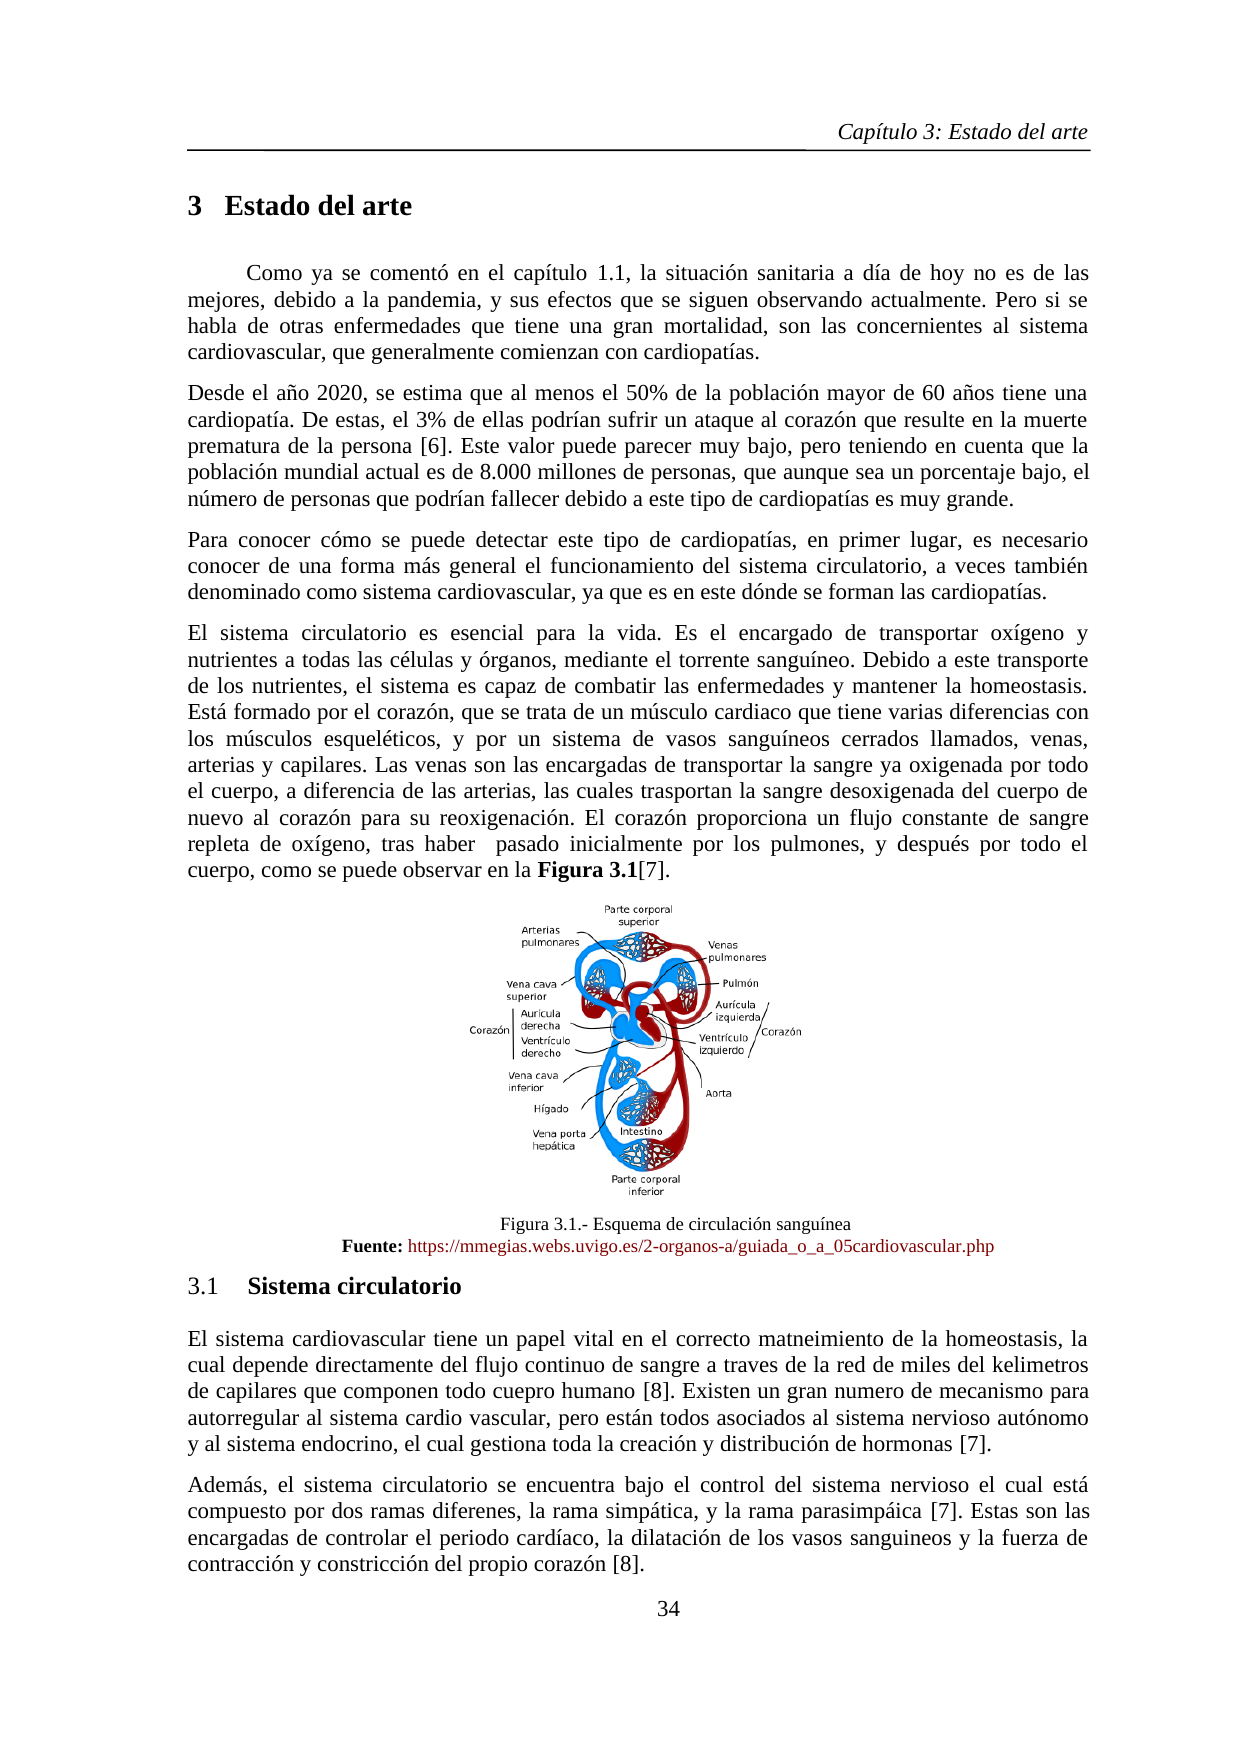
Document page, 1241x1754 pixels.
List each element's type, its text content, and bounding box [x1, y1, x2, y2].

text El sistema cardiovascular tiene un papel vital en el correcto matneimiento de la homeostasis, la cual depende directamente del flujo continuo de sangre a traves de la red de miles del kelimetros de capilares que componen todo cuepro humano . Existen un gran numero de mecanismo para autorregular al sistema cardio vascular, pero están todos asociados al sistema nervioso autónomo y al sistema endocrino, el cual gestiona toda la creación y distribución de hormonas . [187, 1325, 1090, 1456]
text Como ya se comentó en el capítulo 1.1, la situación sanitaria a día de hoy no es de las mejores, debido a la pandemia, y sus efectos que se siguen observando actualmente. Pero si se habla de otras enfermedades que tiene una gran mortalidad, son las concernientes al sistema cardiovascular, que generalmente comienzan con cardiopatías. [187, 259, 1090, 365]
text Para conocer cómo se puede detectar este tipo de cardiopatías, en primer lugar, es necesario conocer de una forma más general el funcionamiento del sistema circulatorio, a veces también denominado como sistema cardiovascular, ya que es en este dónde se forman las cardiopatías. [187, 526, 1090, 605]
text El sistema circulatorio es esencial para la vida. Es el encargado de transportar oxígeno y nutrientes a todas las células y órganos, mediante el torrente sanguíneo. Debido a este transporte de los nutrientes, el sistema es capaz de combatir las enfermedades y mantener la homeostasis. Está formado por el corazón, que se trata de un músculo cardiaco que tiene varias diferencias con los músculos esqueléticos, y por un sistema de vasos sanguíneos cerrados llamados, venas, arterias y capilares. Las venas son las encargadas de transportar la sangre ya oxigenada por todo el cuerpo, a diferencia de las arterias, las cuales trasportan la sangre desoxigenada del cuerpo de nuevo al corazón para su reoxigenación. El corazón proporciona un flujo constante de sangre repleta de oxígeno, tras haber pasado inicialmente por los pulmones, y después por todo el cuerpo, como se puede observar en la Figura 3.1. [187, 619, 1090, 883]
subtitle Estado del arte [187, 188, 1090, 222]
subtitle Sistema circulatorio [187, 1271, 1090, 1300]
text Desde el año 2020, se estima que al menos el 50% de la población mayor de 60 años tiene una cardiopatía. De estas, el 3% de ellas podrían sufrir un ataque al corazón que resulte en la muerte prematura de la persona . Este valor puede parecer muy bajo, pero teniendo en cuenta que la población mundial actual es de 8.000 millones de personas, que aunque sea un porcentaje bajo, el número de personas que podrían fallecer debido a este tipo de cardiopatías es muy grande. [187, 379, 1090, 511]
picture [467, 897, 810, 1199]
text Además, el sistema circulatorio se encuentra bajo el control del sistema nervioso el cual está compuesto por dos ramas diferenes, la rama simpática, y la rama parasimpáica . Estas son las encargadas de controlar el periodo cardíaco, la dilatación de los vasos sanguineos y la fuerza de contracción y constricción del propio corazón . [187, 1471, 1090, 1576]
text Fuente: https://mmegias.webs.uvigo.es/2-organos-a/guiada_o_a_05cardiovascular.php [187, 1235, 1090, 1256]
